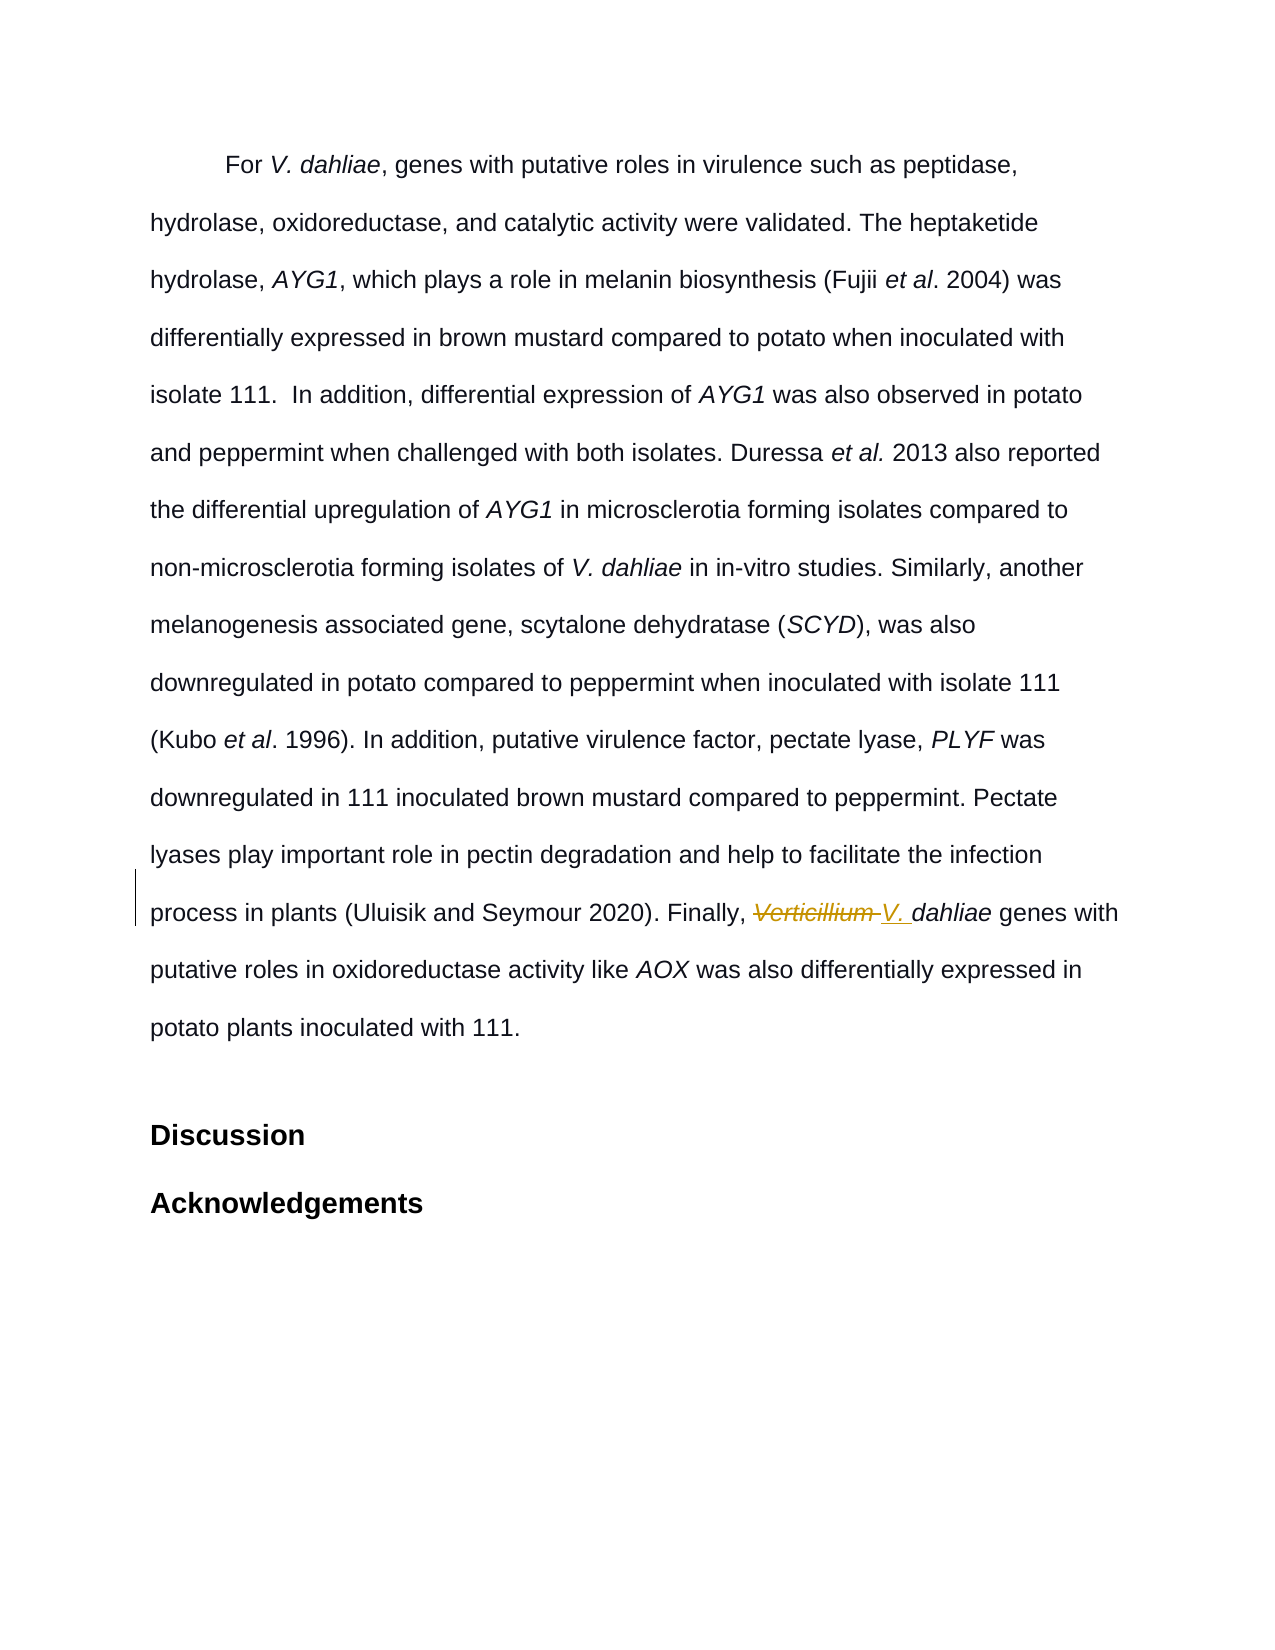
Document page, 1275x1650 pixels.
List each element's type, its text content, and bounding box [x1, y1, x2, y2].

text Acknowledgements [150, 1186, 1125, 1220]
text Discussion [150, 1118, 1125, 1151]
text For V. dahliae, genes with putative roles in virulence such as peptidase, hydrolase, oxidoreductase, and catalytic activity were validated. The heptaketide hydrolase, AYG1, which plays a role in melanin biosynthesis (Fujii et al. 2004) was differentially expressed in brown mustard compared to potato when inoculated with isolate 111. In addition, differential expression of AYG1 was also observed in potato and peppermint when challenged with both isolates. Duressa et al. 2013 also reported the differential upregulation of AYG1 in microsclerotia forming isolates compared to non-microsclerotia forming isolates of V. dahliae in in-vitro studies. Similarly, another melanogenesis associated gene, scytalone dehydratase (SCYD), was also downregulated in potato compared to peppermint when inoculated with isolate 111 (Kubo et al. 1996). In addition, putative virulence factor, pectate lyase, PLYF was downregulated in 111 inoculated brown mustard compared to peppermint. Pectate lyases play important role in pectin degradation and help to facilitate the infection process in plants (Uluisik and Seymour 2020). Finally, dahliae genes with putative roles in oxidoreductase activity like AOX was also differentially expressed in potato plants inoculated with 111. [150, 150, 1125, 1041]
